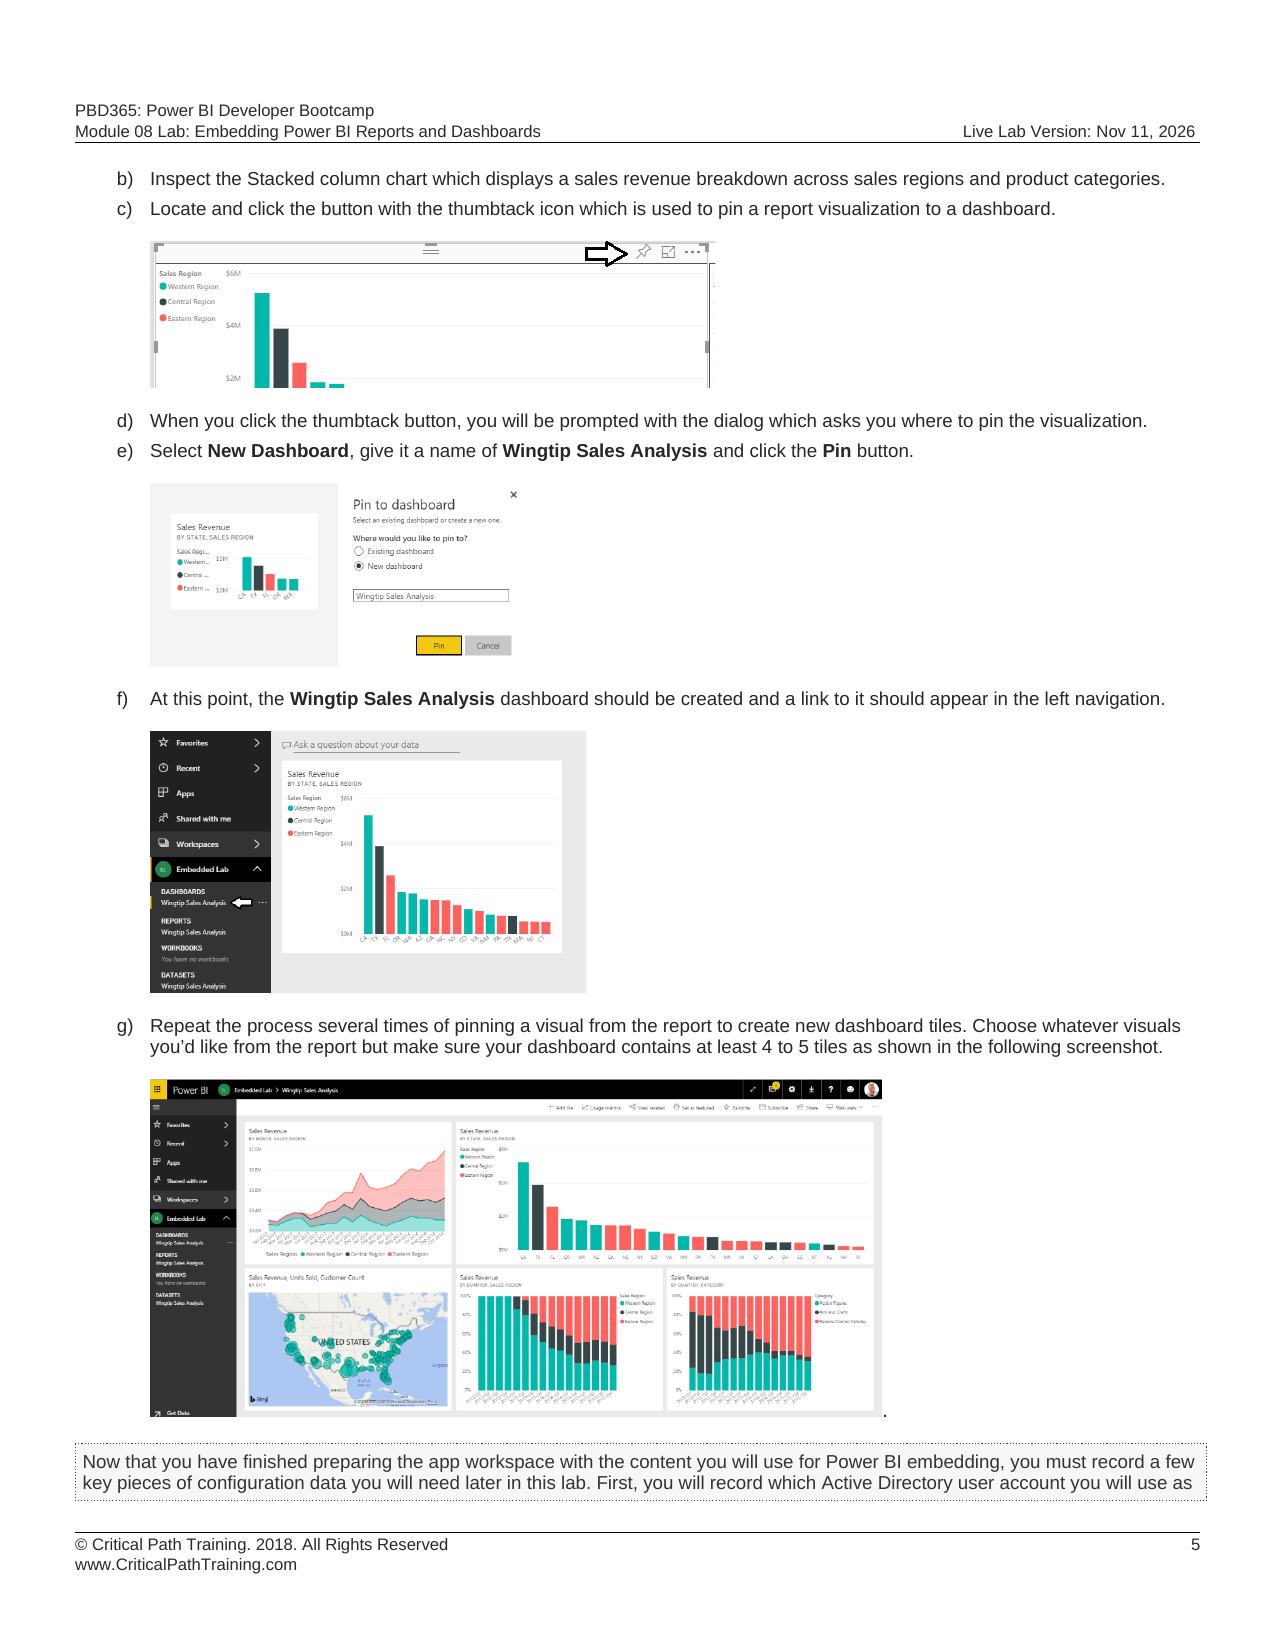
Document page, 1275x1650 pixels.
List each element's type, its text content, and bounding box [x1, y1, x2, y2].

text Select New Dashboard, give it a name of Wingtip Sales Analysis and click the Pin button. [117, 440, 1200, 461]
picture [150, 241, 716, 388]
picture [150, 731, 587, 993]
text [75, 1443, 1207, 1501]
list Locate and click the button with the thumbtack icon which is used to pin a report visualization to a dashboard. [117, 198, 1200, 219]
list Inspect the Stacked column chart which displays a sales revenue breakdown across sales regions and product categories. [117, 168, 1200, 189]
text When you click the thumbtack button, you will be prompted with the dialog which asks you where to pin the visualization. [117, 410, 1200, 431]
picture [150, 483, 527, 667]
text Repeat the process several times of pinning a visual from the report to create new dashboard tiles. Choose whatever visuals you’d like from the report but make sure your dashboard contains at least 4 to 5 tiles as shown in the following screenshot. [117, 1014, 1200, 1058]
text At this point, the Wingtip Sales Analysis dashboard should be created and a link to it should appear in the left navigation. [117, 688, 1200, 710]
picture [150, 1079, 882, 1417]
